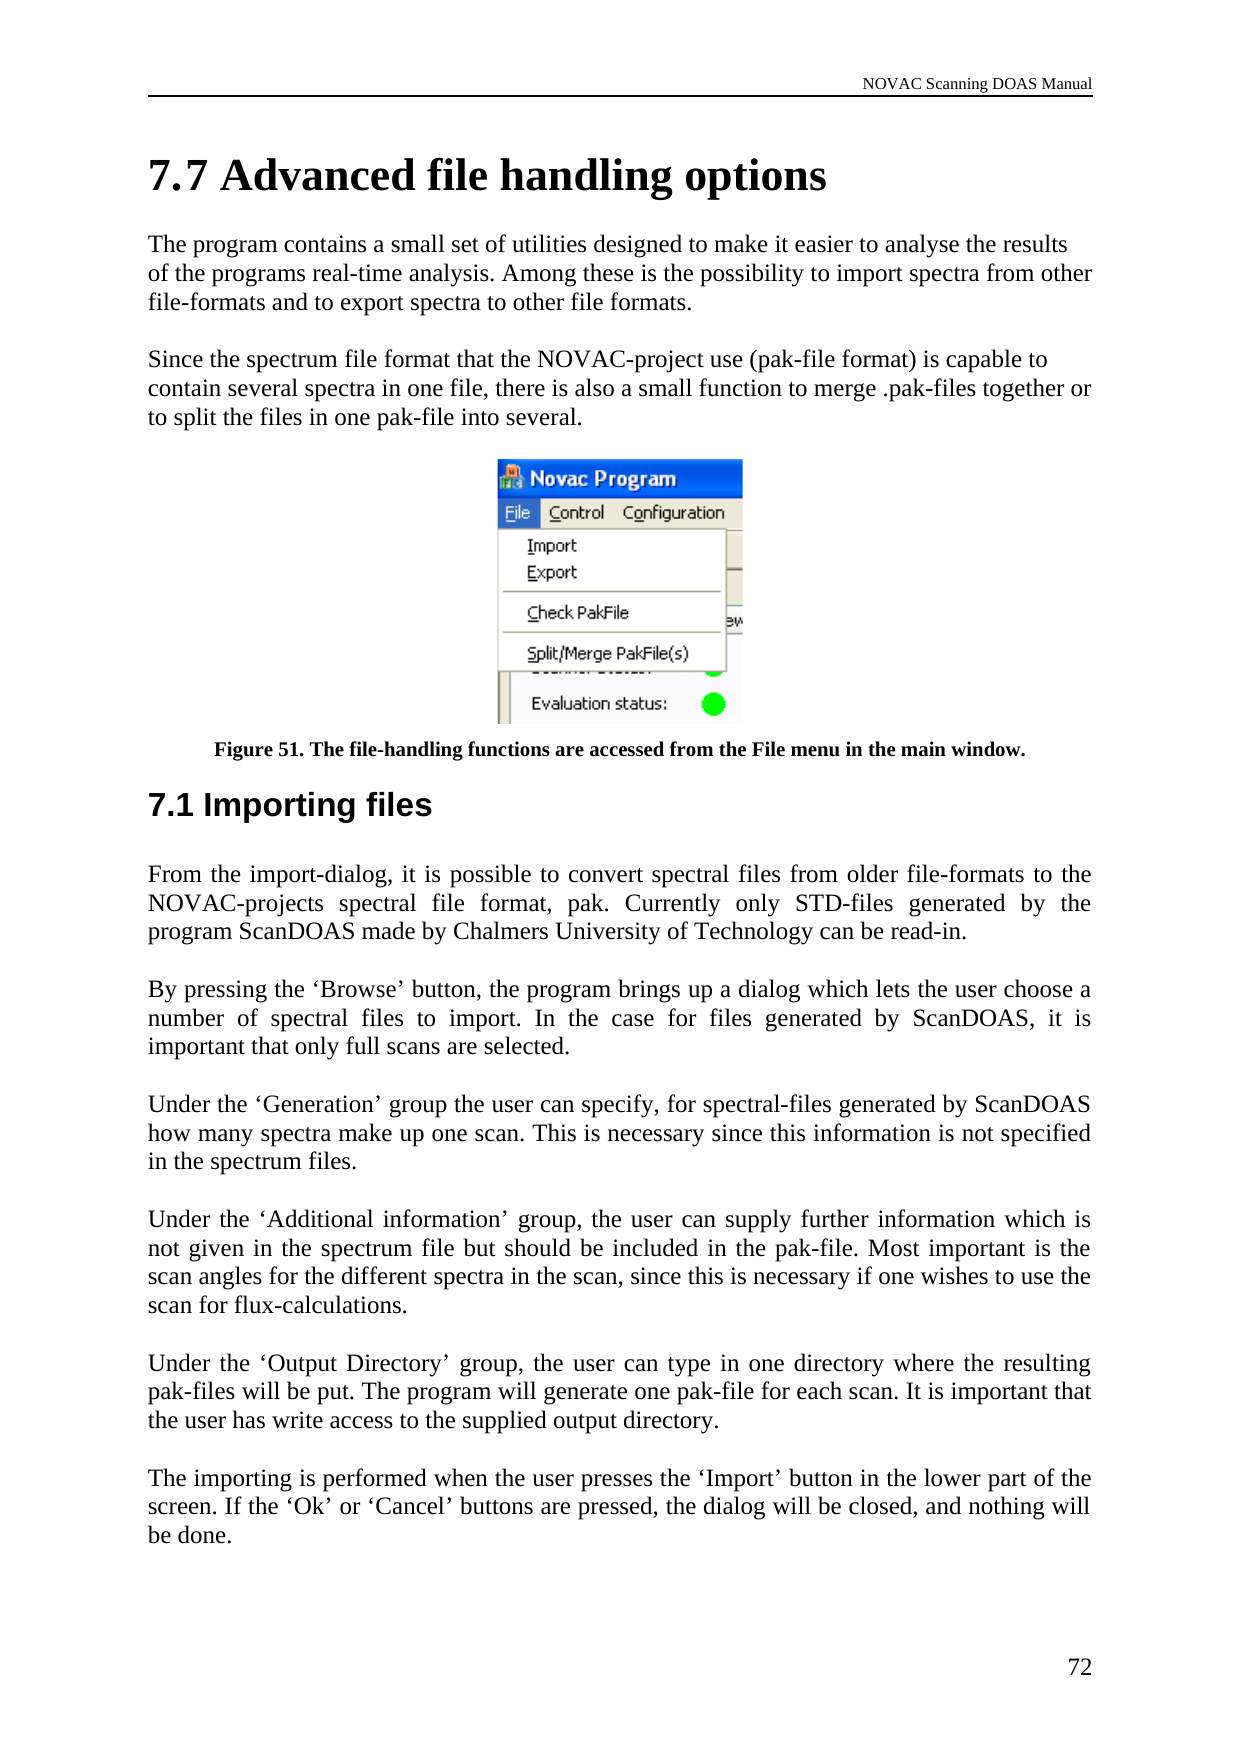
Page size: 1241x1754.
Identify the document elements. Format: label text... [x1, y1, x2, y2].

text Since the spectrum file format that the NOVAC-project use (pak-file format) is capable to contain several spectra in one file, there is also a small function to merge .pak-files together or to split the files in one pak-file into several. [148, 344, 1093, 430]
text Under the ‘Output Directory’ group, the user can type in one directory where the resulting pak-files will be put. The program will generate one pak-file for each scan. It is important that the user has write access to the supplied output directory. [148, 1348, 1093, 1434]
text By pressing the ‘Browse’ button, the program brings up a dialog which lets the user choose a number of spectral files to import. In the case for files generated by ScanDOAS, it is important that only full scans are selected. [148, 974, 1093, 1060]
text The program contains a small set of utilities designed to make it easier to analyse the results of the programs real-time analysis. Among these is the possibility to import spectra from other file-formats and to export spectra to other file formats. [148, 229, 1093, 315]
picture [497, 459, 743, 724]
subtitle 7.1 Importing files [148, 786, 1093, 824]
text Under the ‘Generation’ group the user can specify, for spectral-files generated by ScanDOAS how many spectra make up one scan. This is necessary since this information is not specified in the spectrum files. [148, 1089, 1093, 1175]
subtitle 7 Advanced file handling options [148, 148, 1093, 200]
text From the import-dialog, it is possible to convert spectral files from older file-formats to the NOVAC-projects spectral file format, pak. Currently only STD-files generated by the program ScanDOAS made by Chalmers University of Technology can be read-in. [148, 859, 1093, 945]
text Under the ‘Additional information’ group, the user can supply further information which is not given in the spectrum file but should be included in the pak-file. Most important is the scan angles for the different spectra in the scan, since this is necessary if one wishes to use the scan for flux-calculations. [148, 1204, 1093, 1319]
text The importing is performed when the user presses the ‘Import’ button in the lower part of the screen. If the ‘Ok’ or ‘Cancel’ buttons are pressed, the dialog will be closed, and nothing will be done. [148, 1463, 1093, 1549]
